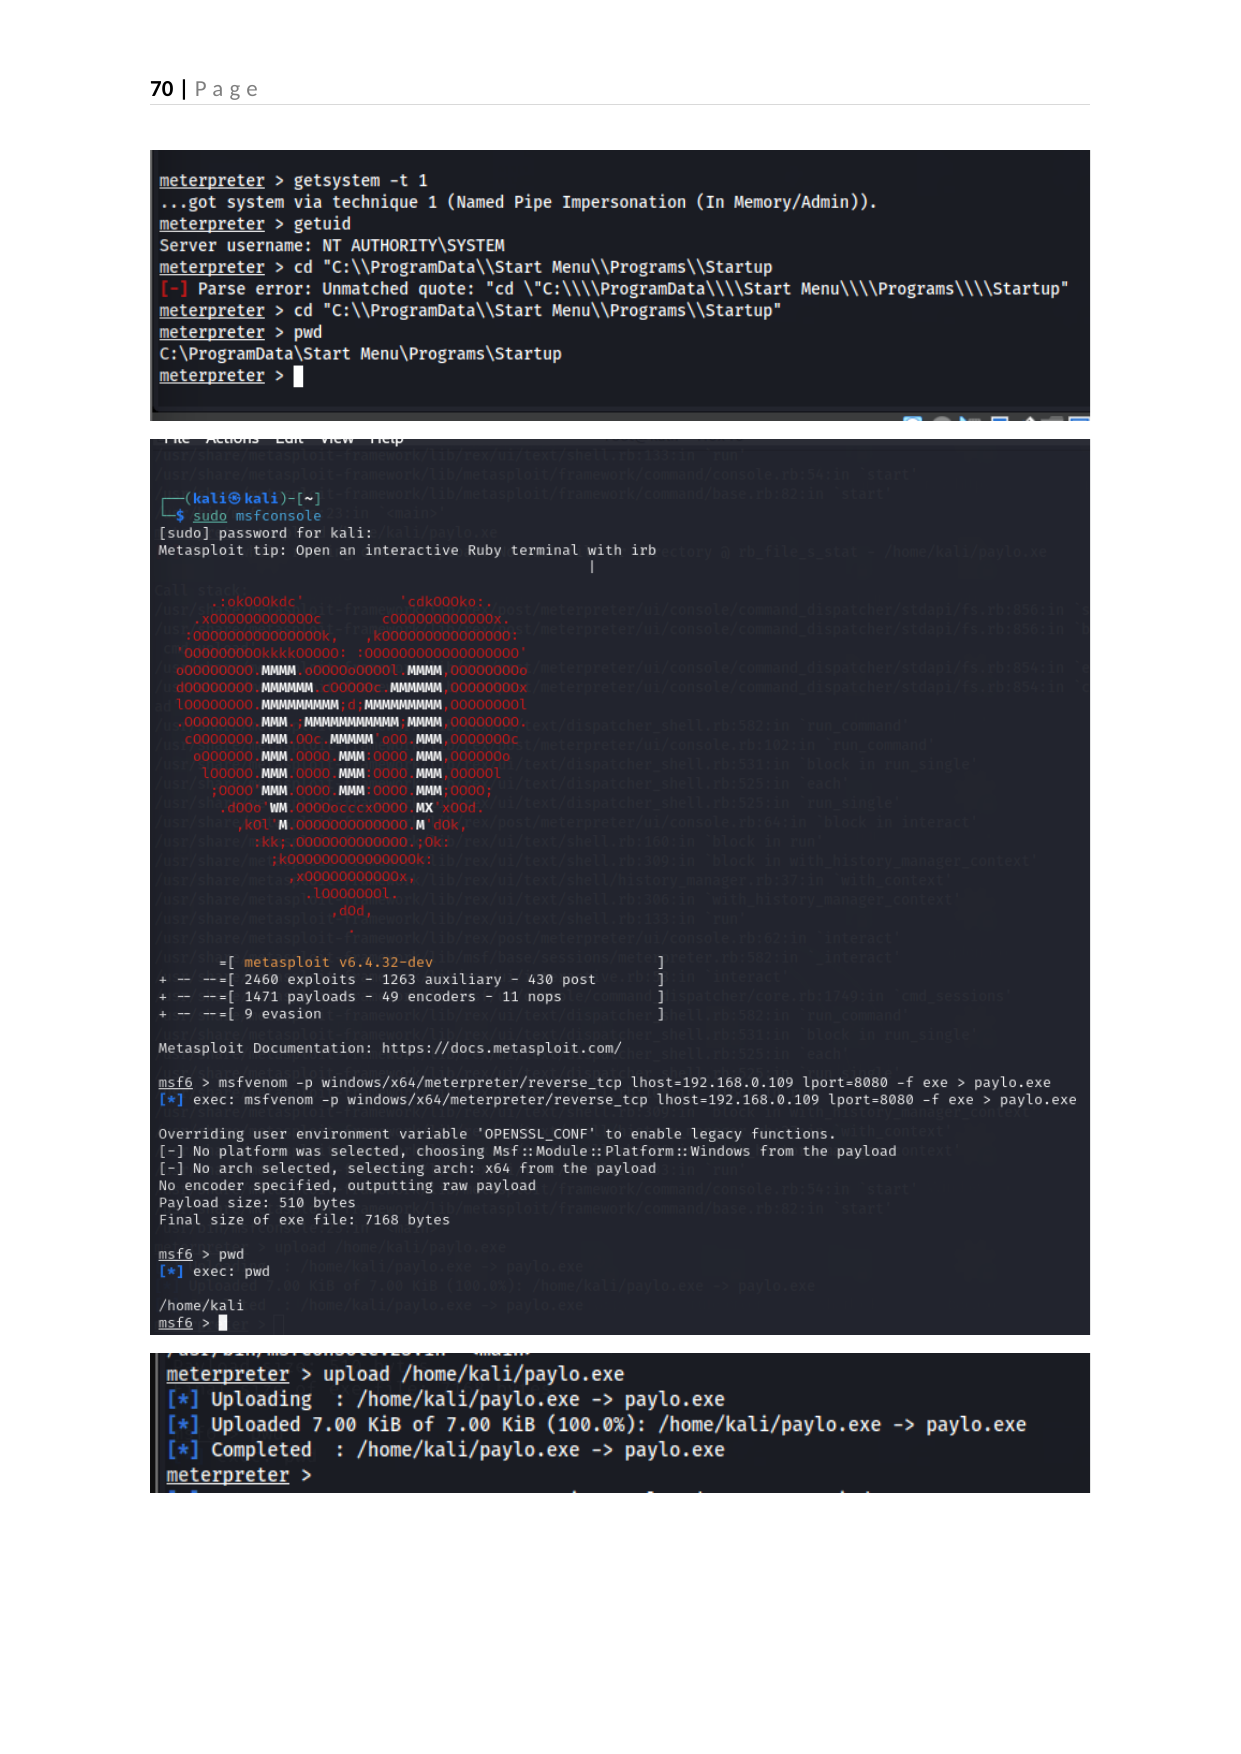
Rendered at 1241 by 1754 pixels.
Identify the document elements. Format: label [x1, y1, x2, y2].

picture [150, 439, 1091, 1335]
picture [150, 150, 1091, 421]
picture [150, 1353, 1091, 1493]
